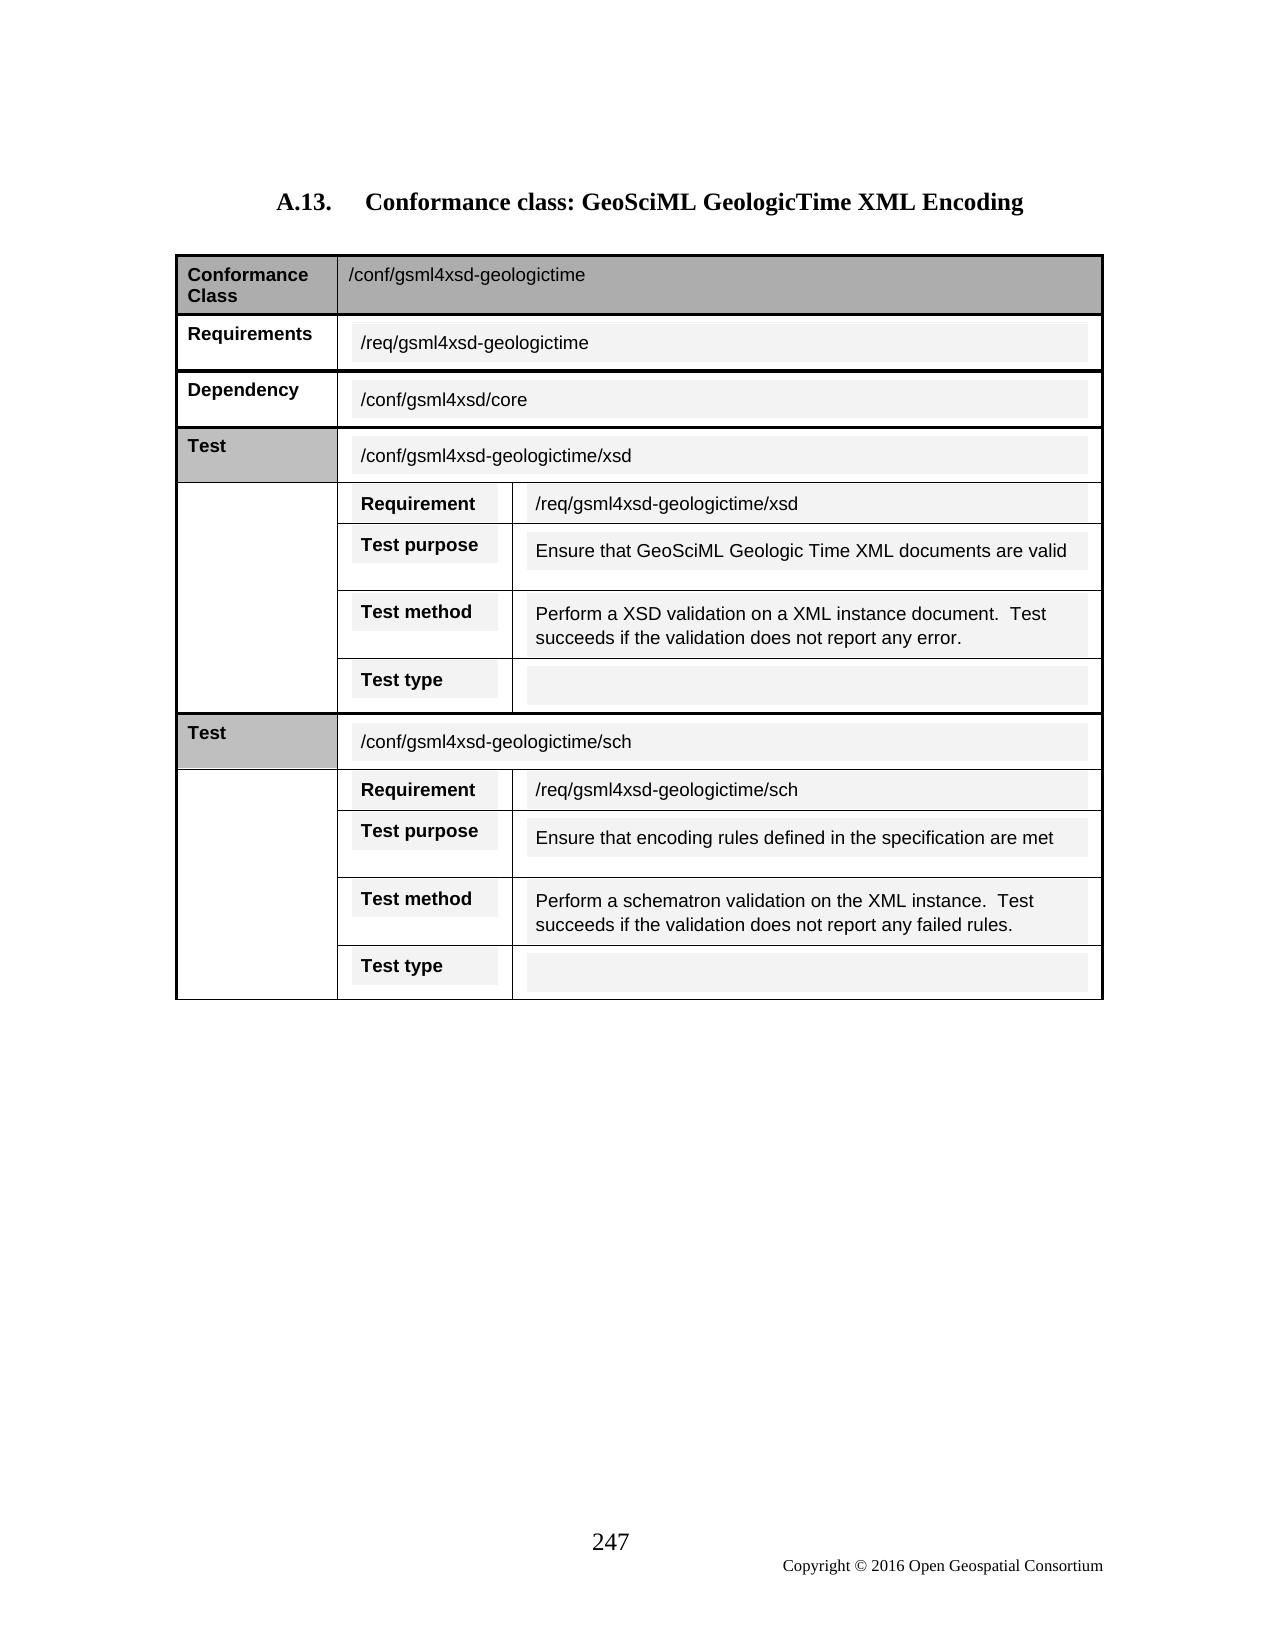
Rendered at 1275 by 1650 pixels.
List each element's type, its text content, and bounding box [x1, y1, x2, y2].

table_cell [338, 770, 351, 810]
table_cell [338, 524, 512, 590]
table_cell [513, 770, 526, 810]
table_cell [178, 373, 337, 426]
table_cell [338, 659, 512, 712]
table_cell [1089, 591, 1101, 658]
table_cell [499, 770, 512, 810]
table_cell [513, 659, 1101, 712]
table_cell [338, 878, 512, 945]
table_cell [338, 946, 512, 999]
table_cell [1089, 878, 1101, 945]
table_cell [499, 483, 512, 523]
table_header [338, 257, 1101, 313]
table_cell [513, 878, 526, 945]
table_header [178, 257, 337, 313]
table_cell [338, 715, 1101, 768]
text Conformance class: GeoSciML GeologicTime XML Encoding [276, 187, 1034, 216]
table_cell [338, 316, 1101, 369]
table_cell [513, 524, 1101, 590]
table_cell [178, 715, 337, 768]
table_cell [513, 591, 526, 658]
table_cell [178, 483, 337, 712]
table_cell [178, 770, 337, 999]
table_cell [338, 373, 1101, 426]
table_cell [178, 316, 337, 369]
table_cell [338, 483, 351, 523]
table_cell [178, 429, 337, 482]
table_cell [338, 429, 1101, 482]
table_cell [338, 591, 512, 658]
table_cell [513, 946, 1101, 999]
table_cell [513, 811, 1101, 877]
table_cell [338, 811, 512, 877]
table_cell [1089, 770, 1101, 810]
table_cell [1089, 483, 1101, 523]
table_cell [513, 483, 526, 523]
